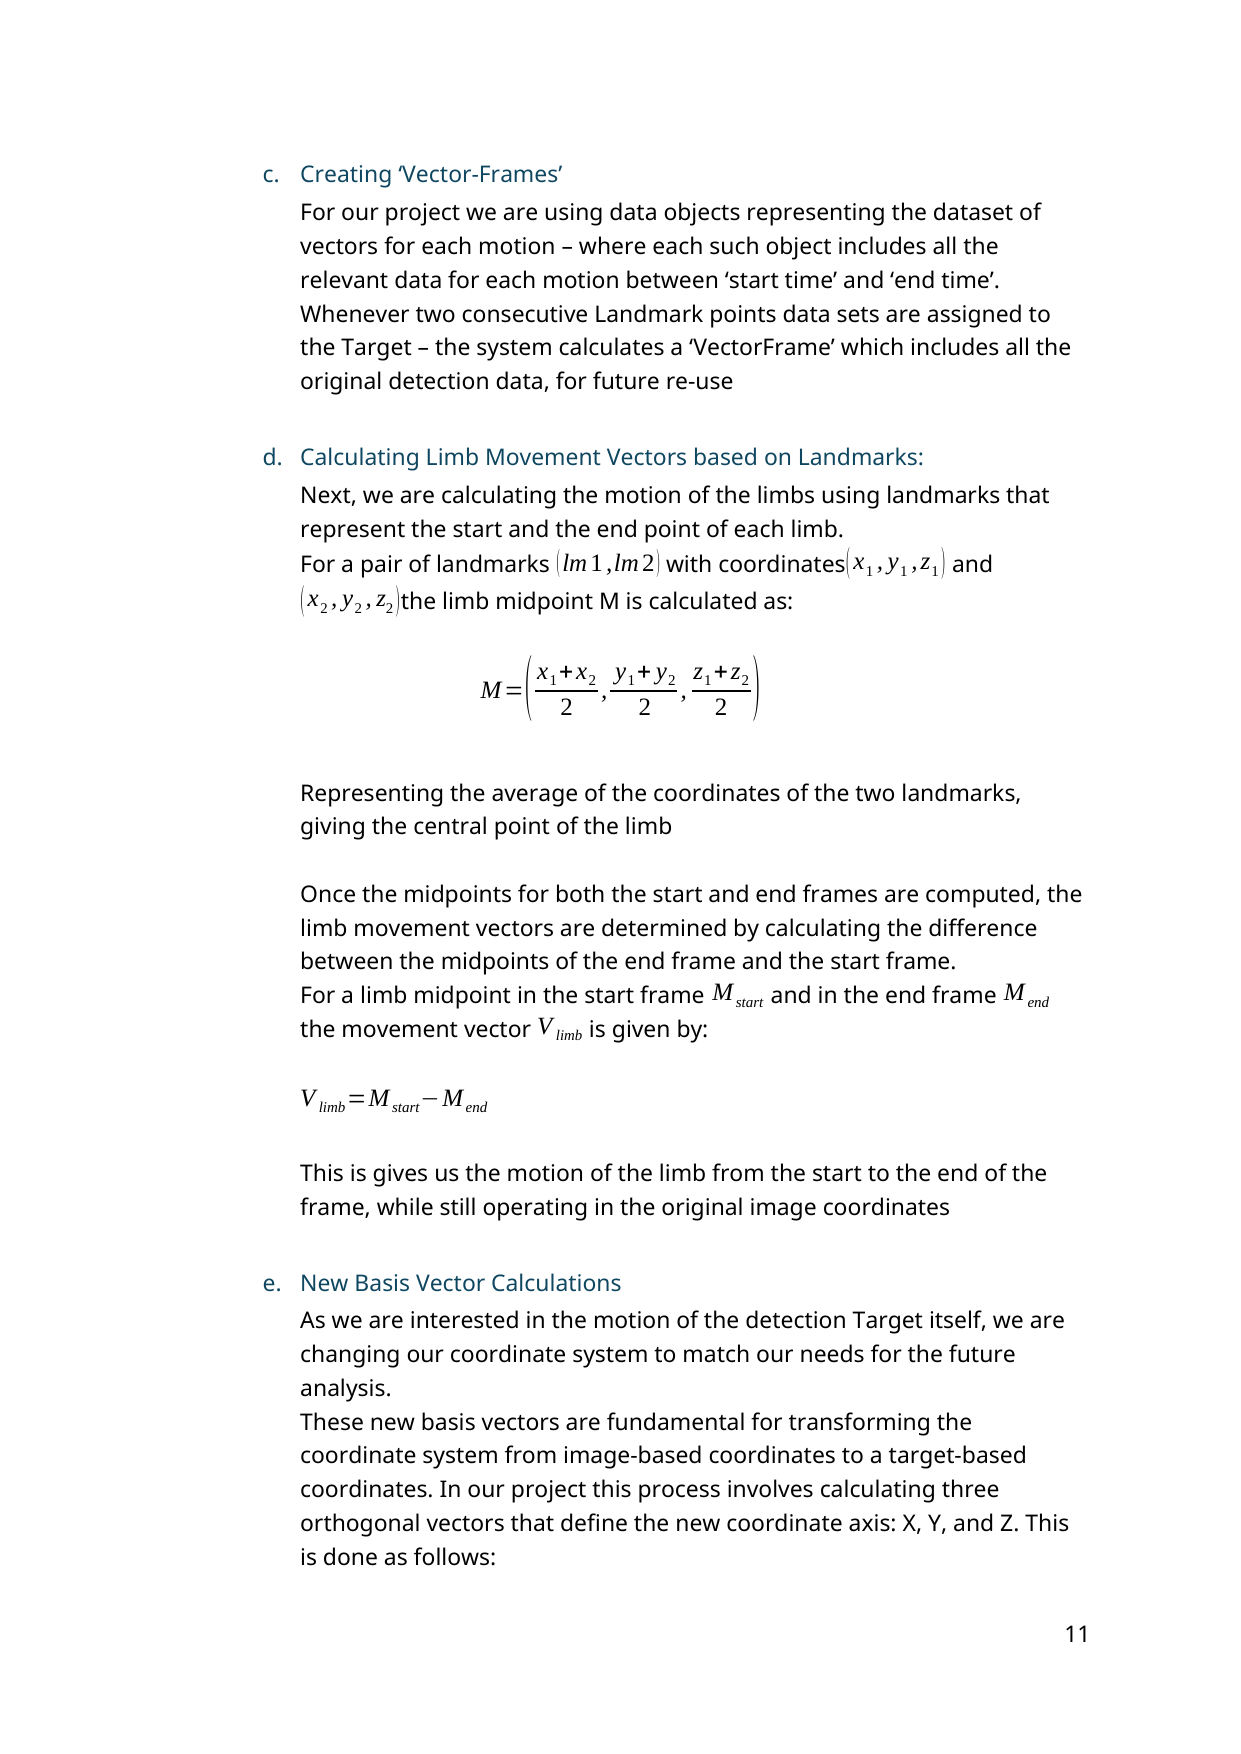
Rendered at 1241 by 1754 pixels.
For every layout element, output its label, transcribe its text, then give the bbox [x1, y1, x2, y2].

text For a pair of landmarks with coordinates and the limb midpoint M is calculated as: [300, 546, 1090, 618]
text Representing the average of the coordinates of the two landmarks, giving the central point of the limb [300, 776, 1090, 841]
subtitle Creating ‘Vector-Frames’ [262, 158, 1090, 189]
text Whenever two consecutive Landmark points data sets are assigned to the Target – the system calculates a ‘VectorFrame’ which includes all the original detection data, for future re-use [300, 297, 1090, 396]
text ​ ​ [300, 1080, 1090, 1120]
text This is gives us the motion of the limb from the start to the end of the frame, while still operating in the original image coordinates [300, 1157, 1090, 1222]
text As we are interested in the motion of the detection Target itself, we are changing our coordinate system to match our needs for the future analysis. These new basis vectors are fundamental for transforming the coordinate system from image-based coordinates to a target-based coordinates. In our project this process involves calculating three orthogonal vectors that define the new coordinate axis: X, Y, and Z. This is done as follows: [300, 1304, 1090, 1572]
subtitle Calculating Limb Movement Vectors based on Landmarks: [262, 441, 1090, 472]
text For a limb midpoint in the start frame ​ and in the end frame the movement vector ​ is given by: [300, 979, 1090, 1044]
subtitle New Basis Vector Calculations [262, 1267, 1090, 1298]
text Next, we are calculating the motion of the limbs using landmarks that represent the start and the end point of each limb. [300, 479, 1090, 544]
text For our project we are using data objects representing the dataset of vectors for each motion – where each such object includes all the relevant data for each motion between ‘start time’ and ‘end time’. [300, 196, 1090, 295]
text Once the midpoints for both the start and end frames are computed, the limb movement vectors are determined by calculating the difference between the midpoints of the end frame and the start frame. [300, 878, 1090, 976]
